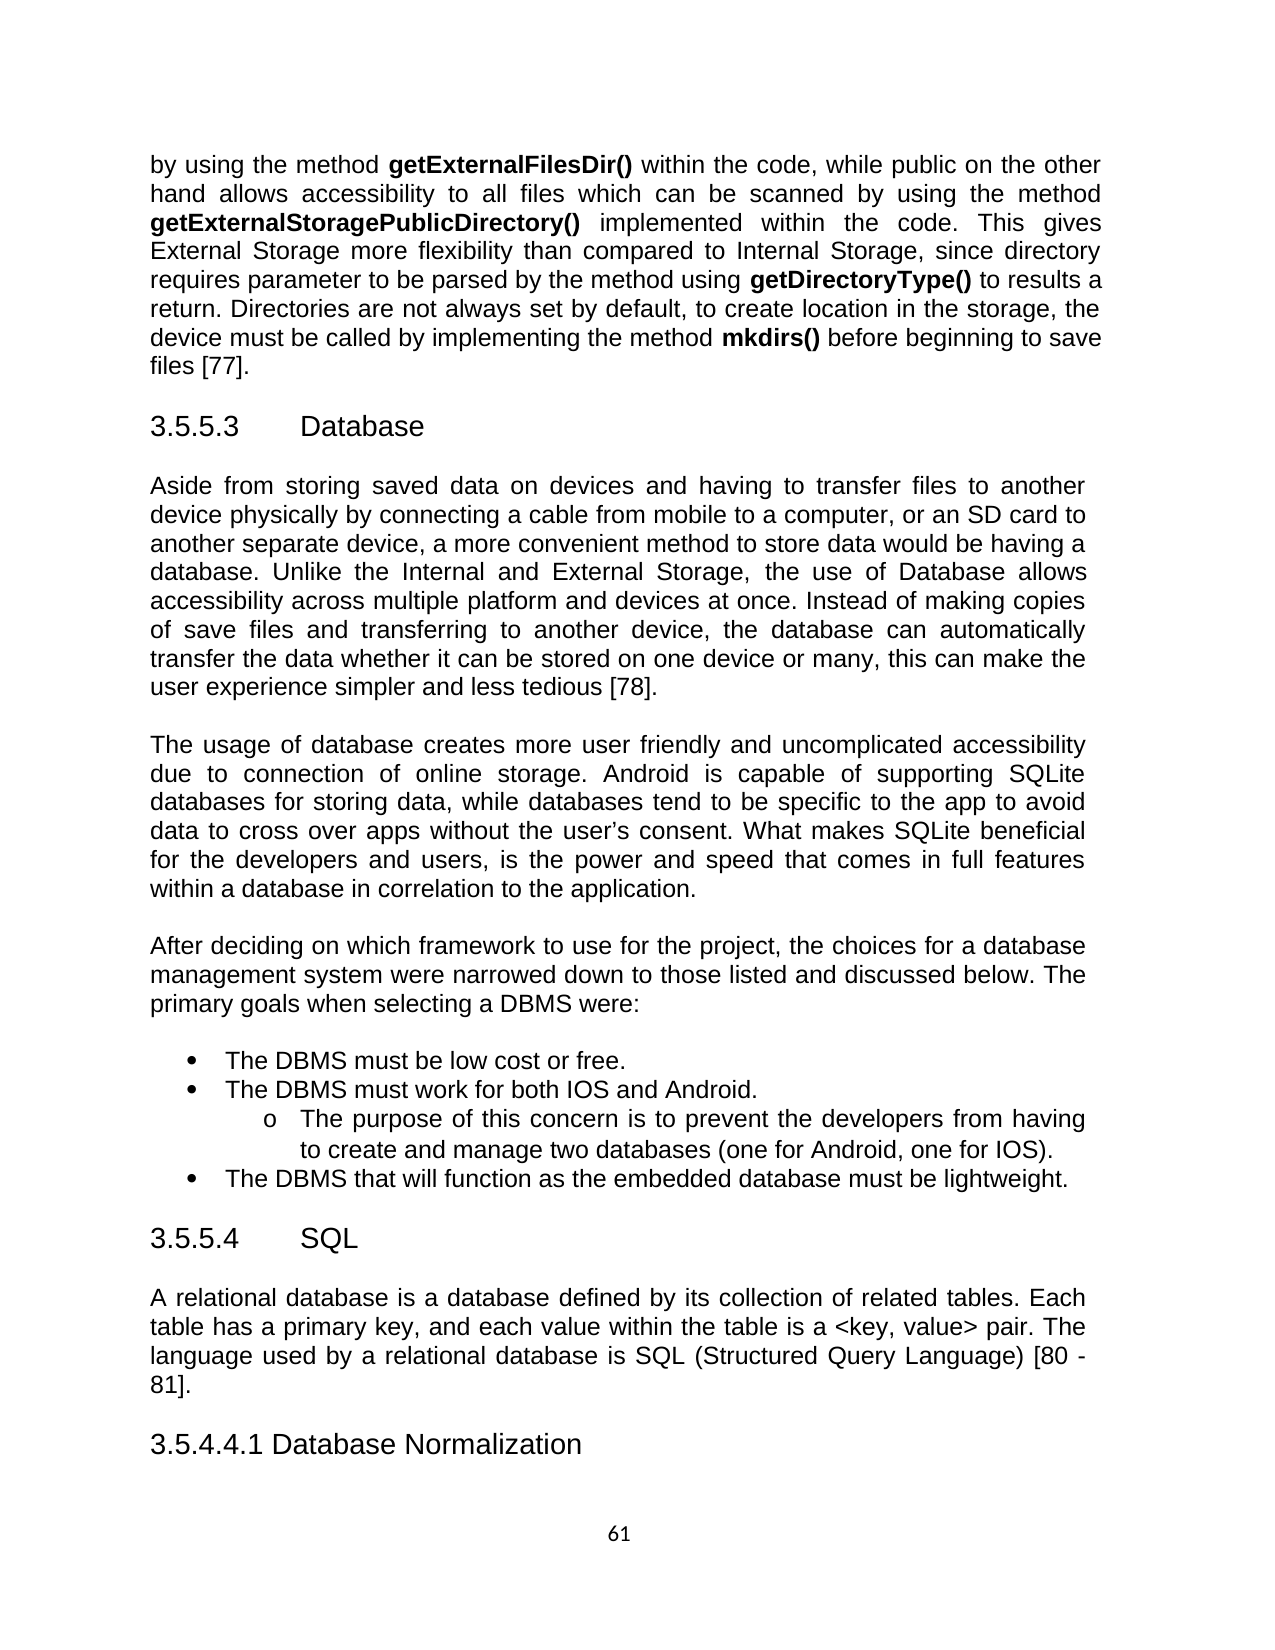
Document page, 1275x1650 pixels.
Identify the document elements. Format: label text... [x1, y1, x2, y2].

text A relational database is a database defined by its collection of related tables. Each table has a primary key, and each value within the table is a <key, value> pair. The language used by a relational database is SQL (Structured Query Language) [80 - 81]. [150, 1283, 1087, 1398]
text After deciding on which framework to use for the project, the choices for a database management system were narrowed down to those listed and discussed below. The primary goals when selecting a DBMS were: [150, 931, 1087, 1017]
list The DBMS must work for both IOS and Android. [187, 1075, 1087, 1104]
list The purpose of this concern is to prevent the developers from having to create and manage two databases (one for Android, one for IOS). [262, 1104, 1087, 1163]
text The usage of database creates more user friendly and uncomplicated accessibility due to connection of online storage. Android is capable of supporting SQLite databases for storing data, while databases tend to be specific to the app to avoid data to cross over apps without the user’s consent. What makes SQLite beneficial for the developers and users, is the power and speed that comes in full features within a database in correlation to the application. [150, 730, 1087, 902]
text Aside from storing saved data on devices and having to transfer files to another device physically by connecting a cable from mobile to a computer, or an SD card to another separate device, a more convenient method to store data would be having a database. Unlike the Internal and External Storage, the use of Database allows accessibility across multiple platform and devices at once. Instead of making copies of save files and transferring to another device, the database can automatically transfer the data whether it can be stored on one device or many, this can make the user experience simpler and less tedious [78]. [150, 471, 1087, 701]
list The DBMS that will function as the embedded database must be lightweight. [187, 1163, 1087, 1192]
subtitle Database [150, 409, 1087, 442]
text 3.5.4.4.1 Database Normalization [150, 1427, 1087, 1461]
list The DBMS must be low cost or free. [187, 1046, 1087, 1075]
subtitle SQL [150, 1221, 1087, 1255]
